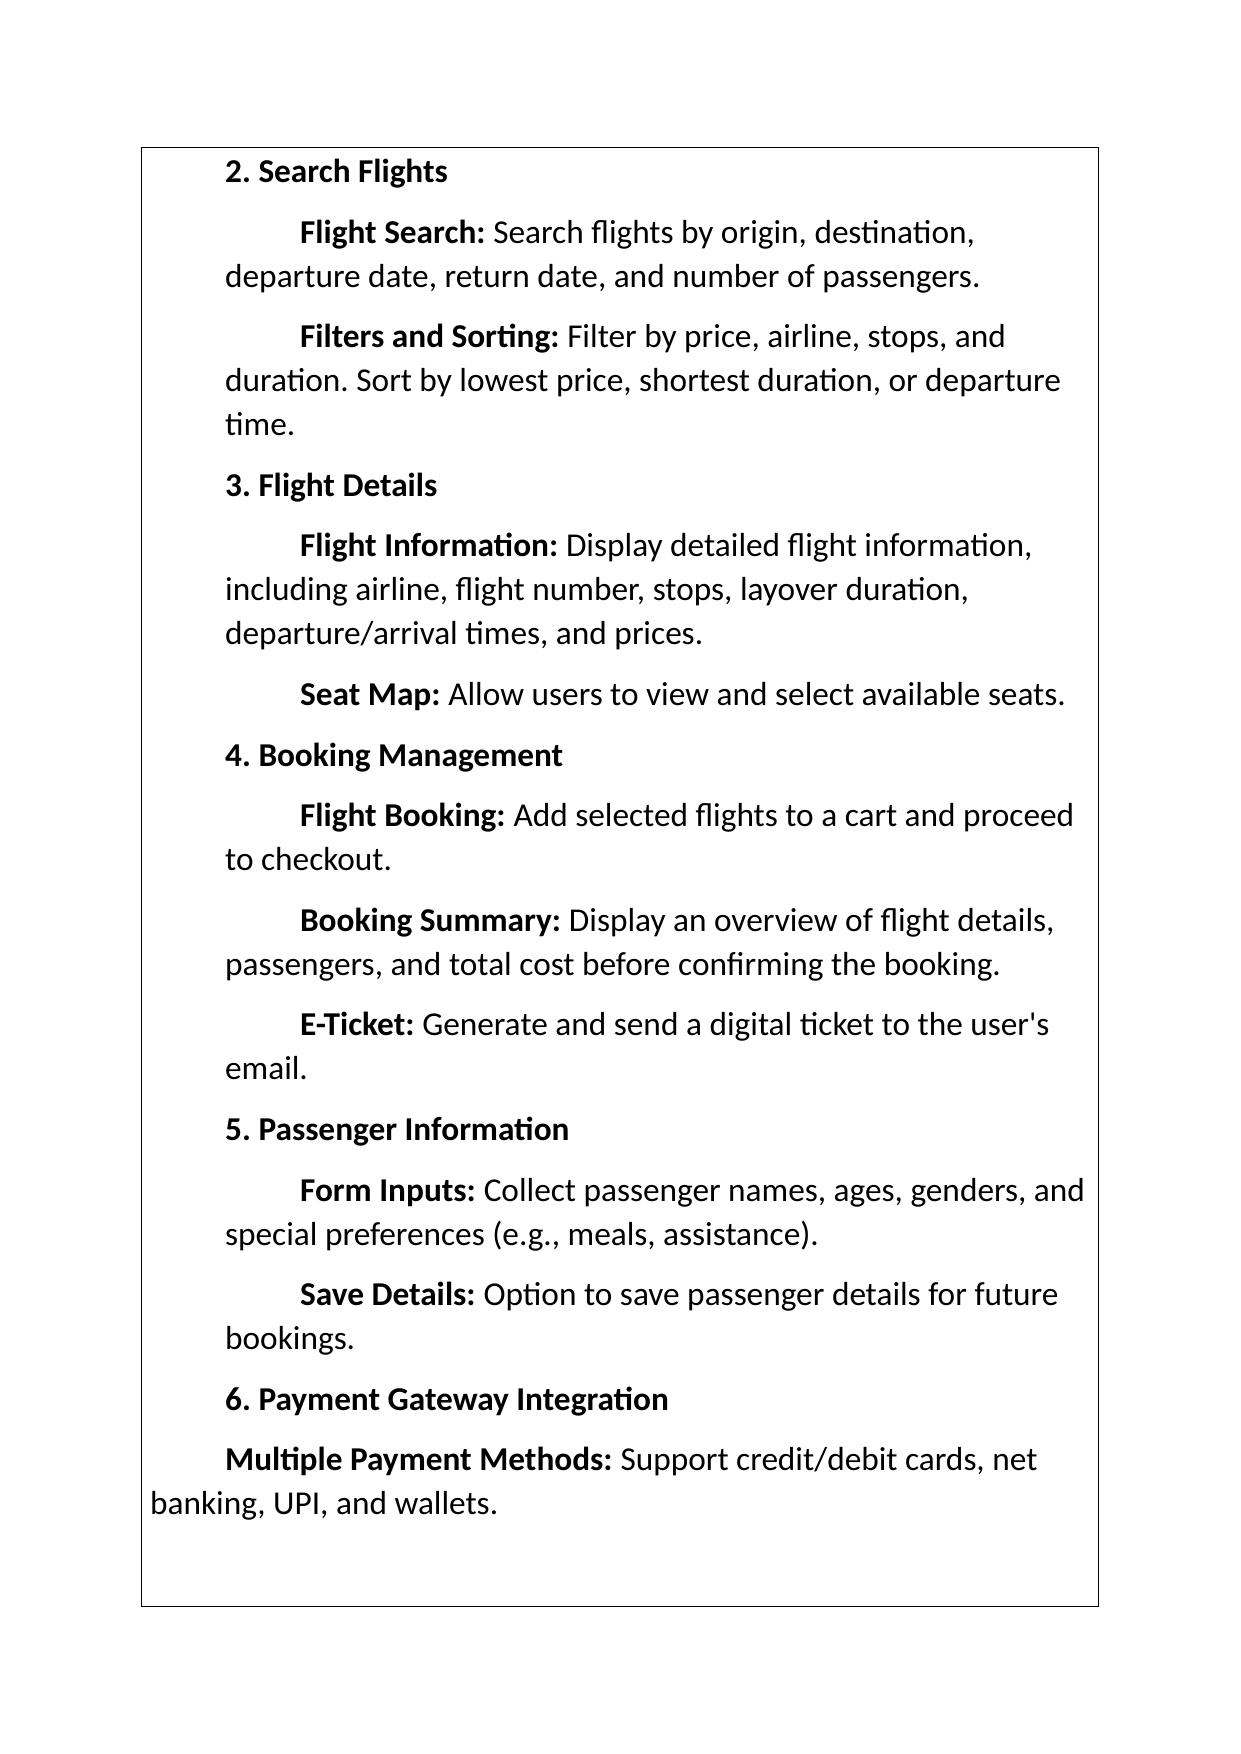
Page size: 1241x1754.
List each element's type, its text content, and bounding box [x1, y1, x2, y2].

text Seat Map: Allow users to view and select available seats. [225, 673, 1090, 714]
text Save Details: Option to save passenger details for future bookings. [225, 1273, 1090, 1358]
text Booking Summary: Display an overview of flight details, passengers, and total cost before confirming the booking. [225, 899, 1090, 983]
text 6. Payment Gateway Integration [150, 1378, 1090, 1418]
text 3. Flight Details [150, 464, 1090, 504]
text Multiple Payment Methods: Support credit/debit cards, net banking, UPI, and wallets. [150, 1438, 1090, 1523]
text 4. Booking Management [150, 733, 1090, 774]
text Flight Booking: Add selected flights to a cart and proceed to checkout. [225, 794, 1090, 879]
text 2. Search Flights [150, 150, 1090, 191]
text E-Ticket: Generate and send a digital ticket to the user's email. [225, 1003, 1090, 1088]
text 5. Passenger Information [150, 1108, 1090, 1149]
text Flight Search: Search flights by origin, destination, departure date, return date, and number of passengers. [225, 211, 1090, 295]
text Form Inputs: Collect passenger names, ages, genders, and special preferences (e.g., meals, assistance). [225, 1168, 1090, 1253]
text Filters and Sorting: Filter by price, airline, stops, and duration. Sort by lowest price, shortest duration, or departure time. [225, 315, 1090, 444]
text Flight Information: Display detailed flight information, including airline, flight number, stops, layover duration, departure/arrival times, and prices. [225, 524, 1090, 653]
